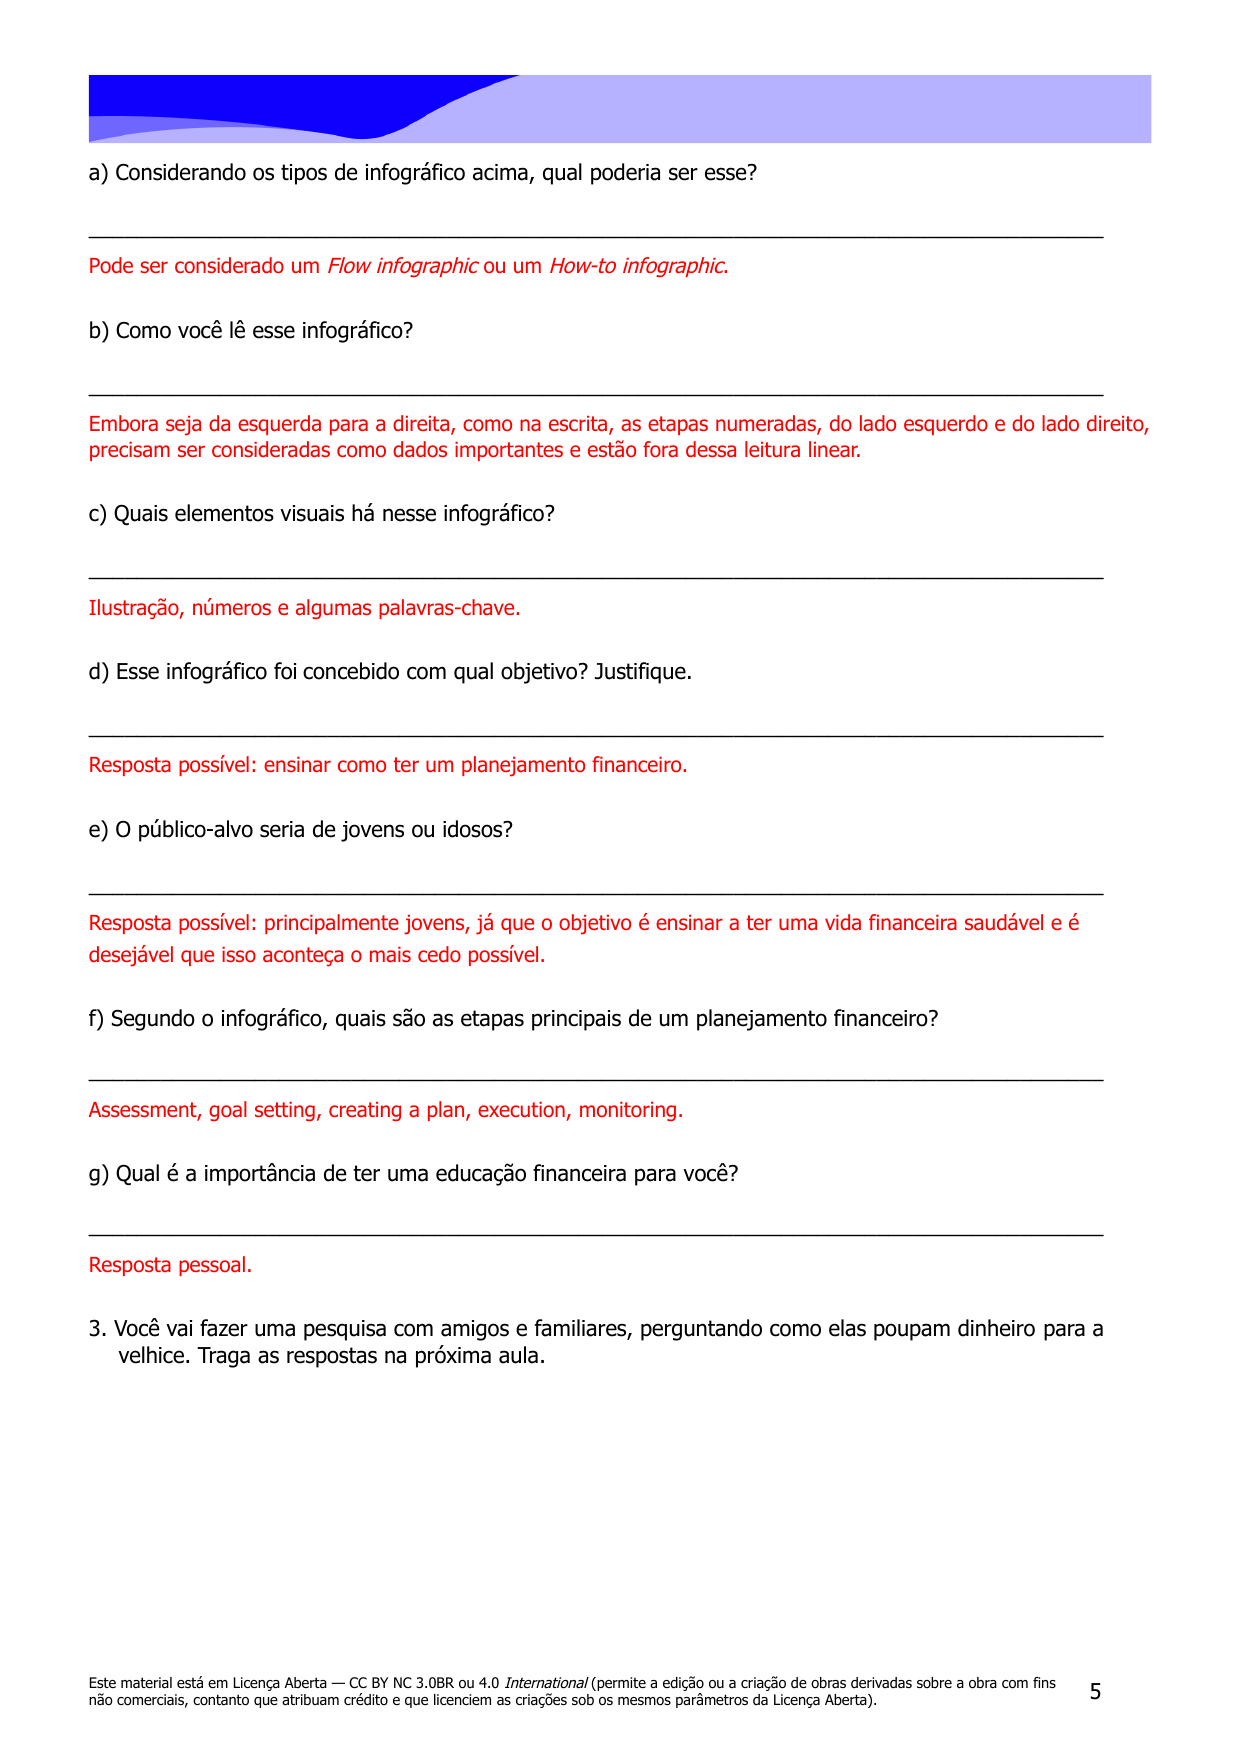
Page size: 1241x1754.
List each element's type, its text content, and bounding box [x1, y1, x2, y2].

text e) O público-alvo seria de jovens ou idosos? [89, 816, 1152, 842]
picture [88, 75, 1152, 156]
text _____________________________________________________________________________________ [89, 346, 1152, 405]
text _____________________________________________________________________________________ [89, 687, 1152, 746]
text 3. Você vai fazer uma pesquisa com amigos e familiares, perguntando como elas poupam dinheiro para a velhice. Traga as respostas na próxima aula. [89, 1315, 1152, 1368]
text b) Como você lê esse infográfico? [89, 317, 1152, 343]
text Resposta possível: ensinar como ter um planejamento financeiro. [89, 752, 1152, 777]
text d) Esse infográfico foi concebido com qual objetivo? Justifique. [89, 658, 1152, 684]
text f) Segundo o infográfico, quais são as etapas principais de um planejamento financeiro? [89, 1005, 1152, 1031]
text _____________________________________________________________________________________ [89, 1031, 1152, 1090]
text _____________________________________________________________________________________ [89, 1186, 1152, 1245]
text _____________________________________________________________________________________ [89, 188, 1152, 247]
text c) Quais elementos visuais há nesse infográfico? [89, 500, 1152, 526]
text Resposta pessoal. [89, 1251, 1152, 1276]
text g) Qual é a importância de ter uma educação financeira para você? [89, 1160, 1152, 1186]
text _____________________________________________________________________________________ [89, 529, 1152, 588]
text Resposta possível: principalmente jovens, já que o objetivo é ensinar a ter uma vida financeira saudável e é [89, 910, 1152, 935]
text desejável que isso aconteça o mais cedo possível. [89, 941, 1152, 966]
text _____________________________________________________________________________________ [89, 845, 1152, 904]
text Assessment, goal setting, creating a plan, execution, monitoring. [89, 1096, 1152, 1121]
text Pode ser considerado um Flow infographic ou um How-to infographic. [89, 253, 1152, 278]
text Ilustração, números e algumas palavras-chave. [89, 594, 1152, 619]
text Embora seja da esquerda para a direita, como na escrita, as etapas numeradas, do lado esquerdo e do lado direito, precisam ser consideradas como dados importantes e estão fora dessa leitura linear. [89, 411, 1152, 461]
text a) Considerando os tipos de infográfico acima, qual poderia ser esse? [89, 159, 1152, 185]
